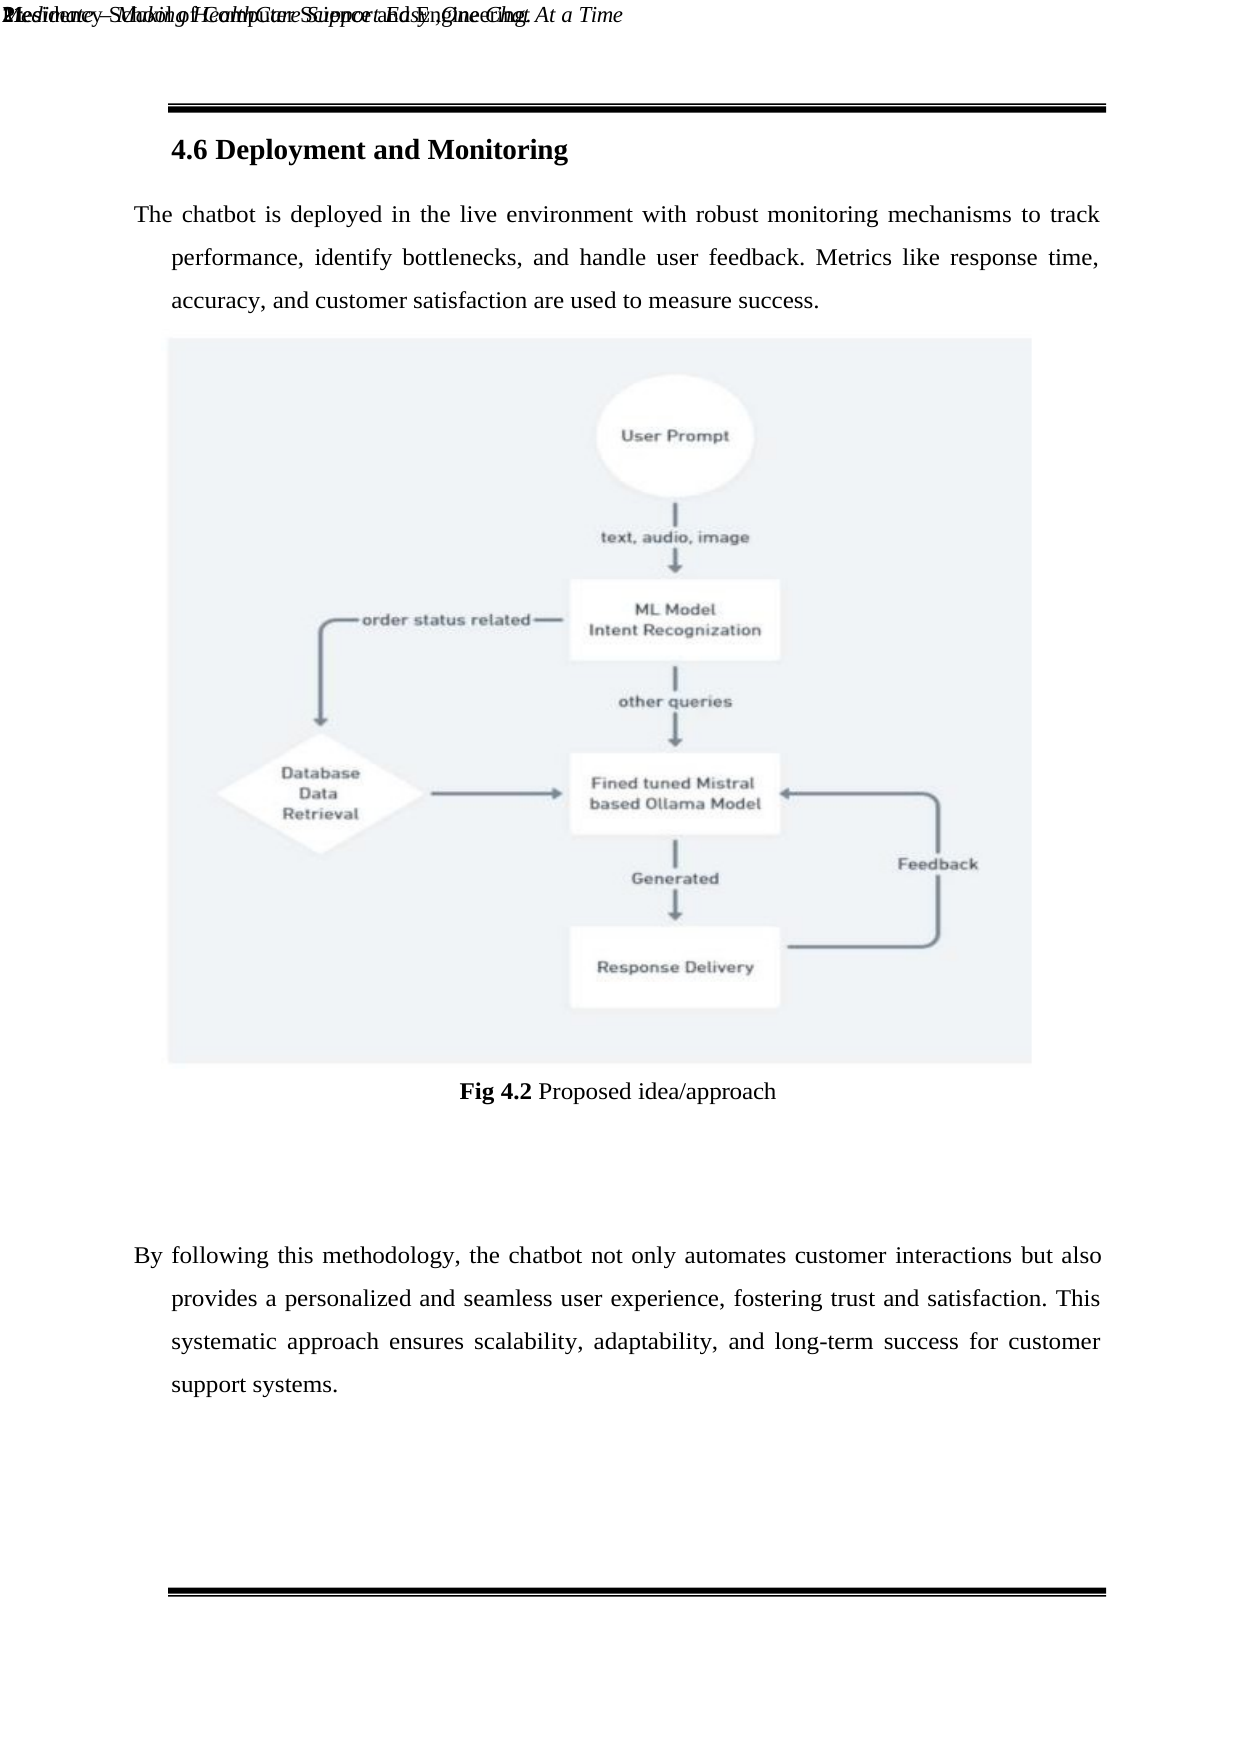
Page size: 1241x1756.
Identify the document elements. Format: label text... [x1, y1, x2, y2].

picture [160, 329, 1032, 1069]
text Fig 4.2 Proposed idea/approach [40, 1077, 1196, 1104]
subtitle Deployment and Monitoring [171, 132, 1196, 166]
text By following this methodology, the chatbot not only automates customer interactions but also provides a personalized and seamless user experience, fostering trust and satisfaction. This systematic approach ensures scalability, adaptability, and long-term success for customer support systems. [133, 1241, 1102, 1398]
text The chatbot is deployed in the live environment with robust monitoring mechanisms to track performance, identify bottlenecks, and handle user feedback. Metrics like response time, accuracy, and customer satisfaction are used to measure success. [133, 200, 1101, 314]
